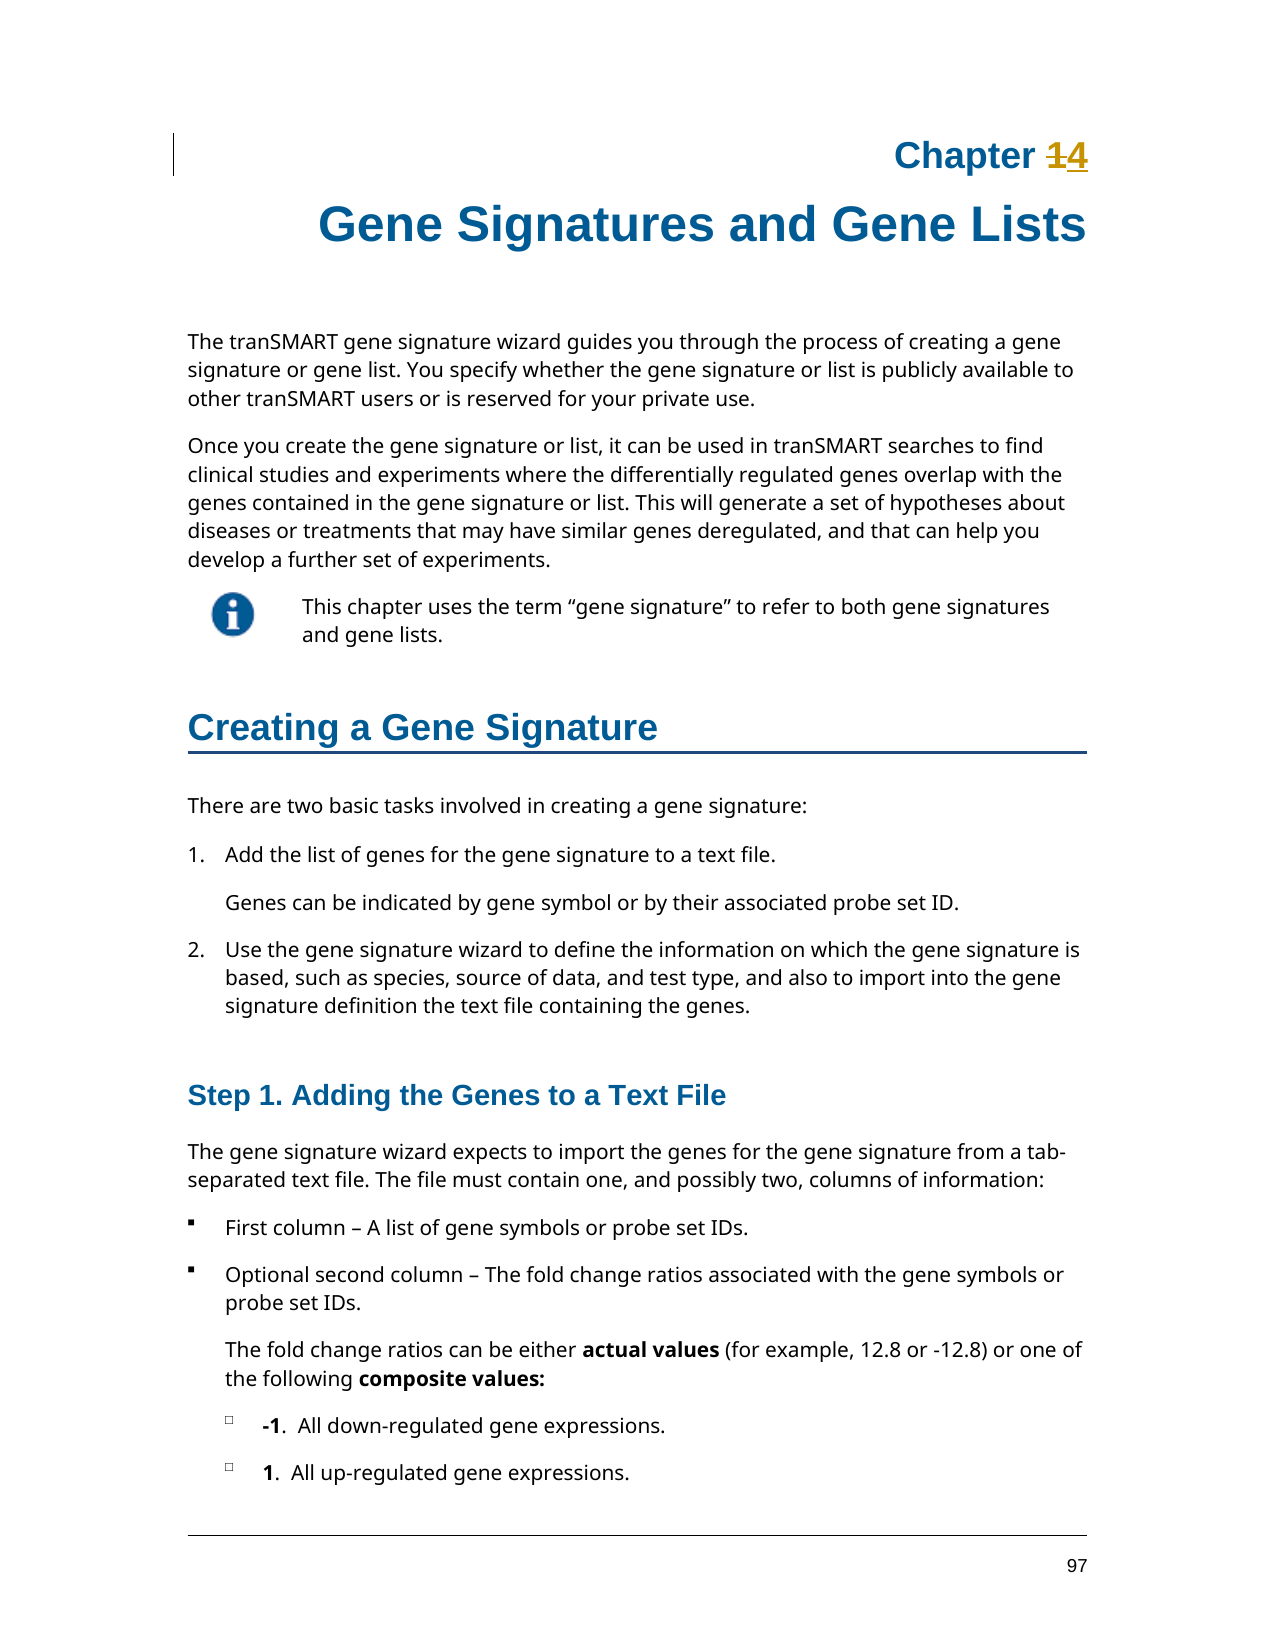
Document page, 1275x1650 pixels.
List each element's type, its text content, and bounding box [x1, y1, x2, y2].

list -1. All down-regulated gene expressions. [225, 1411, 1087, 1439]
text There are two basic tasks involved in creating a gene signature: [187, 791, 1087, 819]
subtitle Creating a Gene Signature [187, 705, 1087, 754]
text Genes can be indicated by gene symbol or by their associated probe set ID. [225, 888, 1087, 916]
list Add the list of genes for the gene signature to a text file. [187, 840, 1087, 869]
list First column – A list of gene symbols or probe set IDs. [187, 1213, 1087, 1241]
list Use the gene signature wizard to define the information on which the gene signature is based, such as species, source of data, and test type, and also to import into the gene signature definition the text file containing the genes. [187, 935, 1087, 1020]
subtitle Chapter : Gene Signatures and Gene Lists [187, 195, 1087, 252]
text The fold change ratios can be either actual values (for example, 12.8 or -12.8) or one of the following composite values: [225, 1335, 1087, 1392]
subtitle Step 1. Adding the Genes to a Text File [187, 1078, 1087, 1112]
picture [205, 592, 262, 638]
text The gene signature wizard expects to import the genes for the gene signature from a tab-separated text file. The file must contain one, and possibly two, columns of information: [187, 1137, 1087, 1194]
table_header [176, 592, 291, 668]
list Optional second column – The fold change ratios associated with the gene symbols or probe set IDs. [187, 1260, 1087, 1317]
list 1. All up-regulated gene expressions. [225, 1458, 1087, 1487]
table_header This chapter uses the term “gene signature” to refer to both gene signatures and gene lists. [291, 592, 1099, 668]
text The tranSMART gene signature wizard guides you through the process of creating a gene signature or gene list. You specify whether the gene signature or list is publicly available to other tranSMART users or is reserved for your private use. [187, 327, 1087, 412]
text Once you create the gene signature or list, it can be used in tranSMART searches to find clinical studies and experiments where the differentially regulated genes overlap with the genes contained in the gene signature or list. This will generate a set of hypotheses about diseases or treatments that may have similar genes deregulated, and that can help you develop a further set of experiments. [187, 431, 1087, 573]
